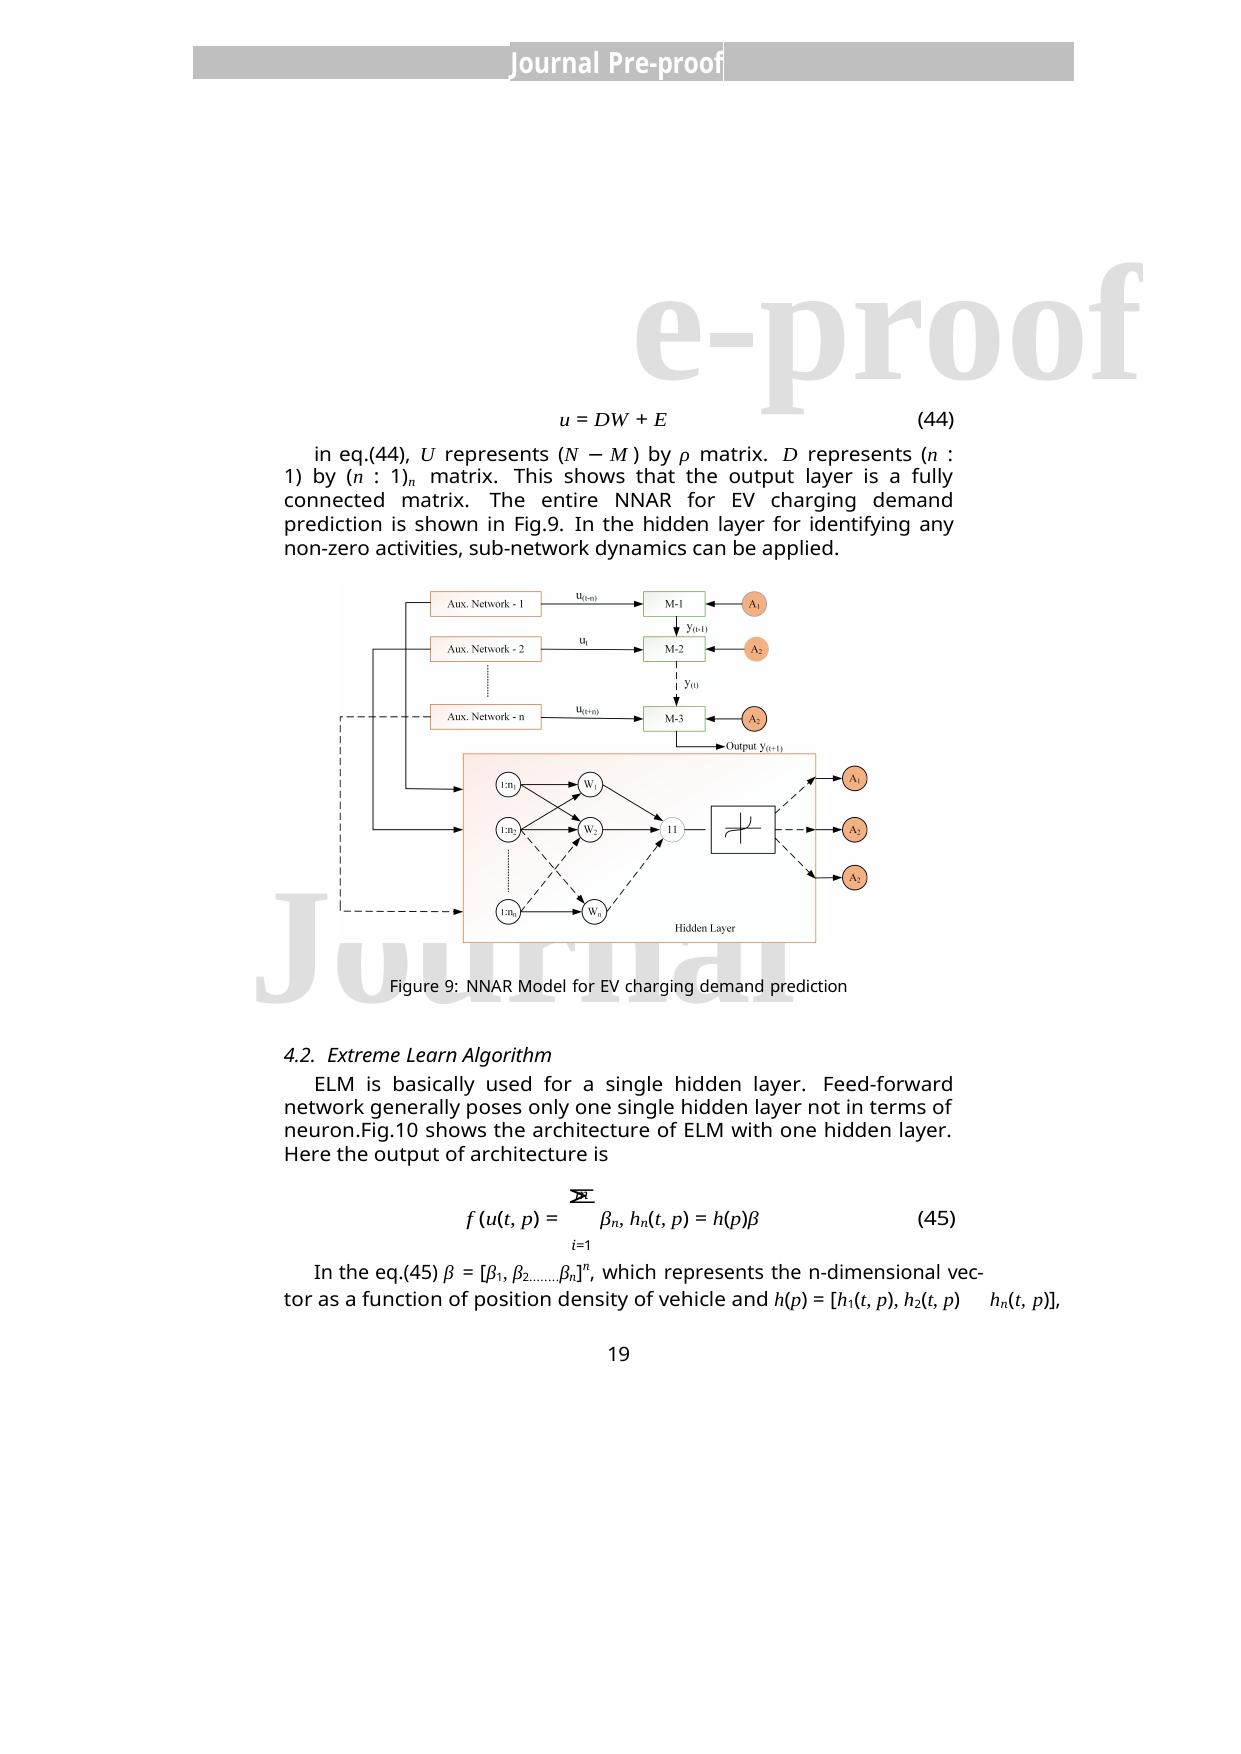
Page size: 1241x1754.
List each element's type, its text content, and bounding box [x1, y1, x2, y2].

text in eq.(44), U represents (N − M ) by ρ matrix. D represents (n : 1) by (n : 1)n matrix. This shows that the output layer is a fully connected matrix. The entire NNAR for EV charging demand prediction is shown in Fig.9. In the hidden layer for identifying any non-zero activities, sub-network dynamics can be applied. [284, 442, 954, 561]
text f (u(t, p) = βn, hn(t, p) = h(p)β (45) [466, 1204, 1144, 1231]
text In the eq.(45) β = [β1, β2 βn]n, which represents the n-dimensional vec- [314, 1258, 1144, 1285]
picture [339, 584, 868, 943]
text u = DW + E (44) [559, 405, 1144, 432]
text m [89, 1185, 1074, 1203]
text ELM is basically used for a single hidden layer. Feed-forward network generally poses only one single hidden layer not in terms of neuron.Fig.10 shows the architecture of ELM with one hidden layer. Here the output of architecture is [284, 1073, 954, 1167]
text 19 [275, 1340, 962, 1367]
text i=1 [89, 1236, 1074, 1254]
list Extreme Learn Algorithm [284, 1041, 1144, 1068]
text Figure 9: NNAR Model for EV charging demand prediction [275, 975, 962, 997]
text tor as a function of position density of vehicle and h(p) = [h1(t, p), h2(t, p) hn(t, p)], [284, 1285, 1144, 1312]
